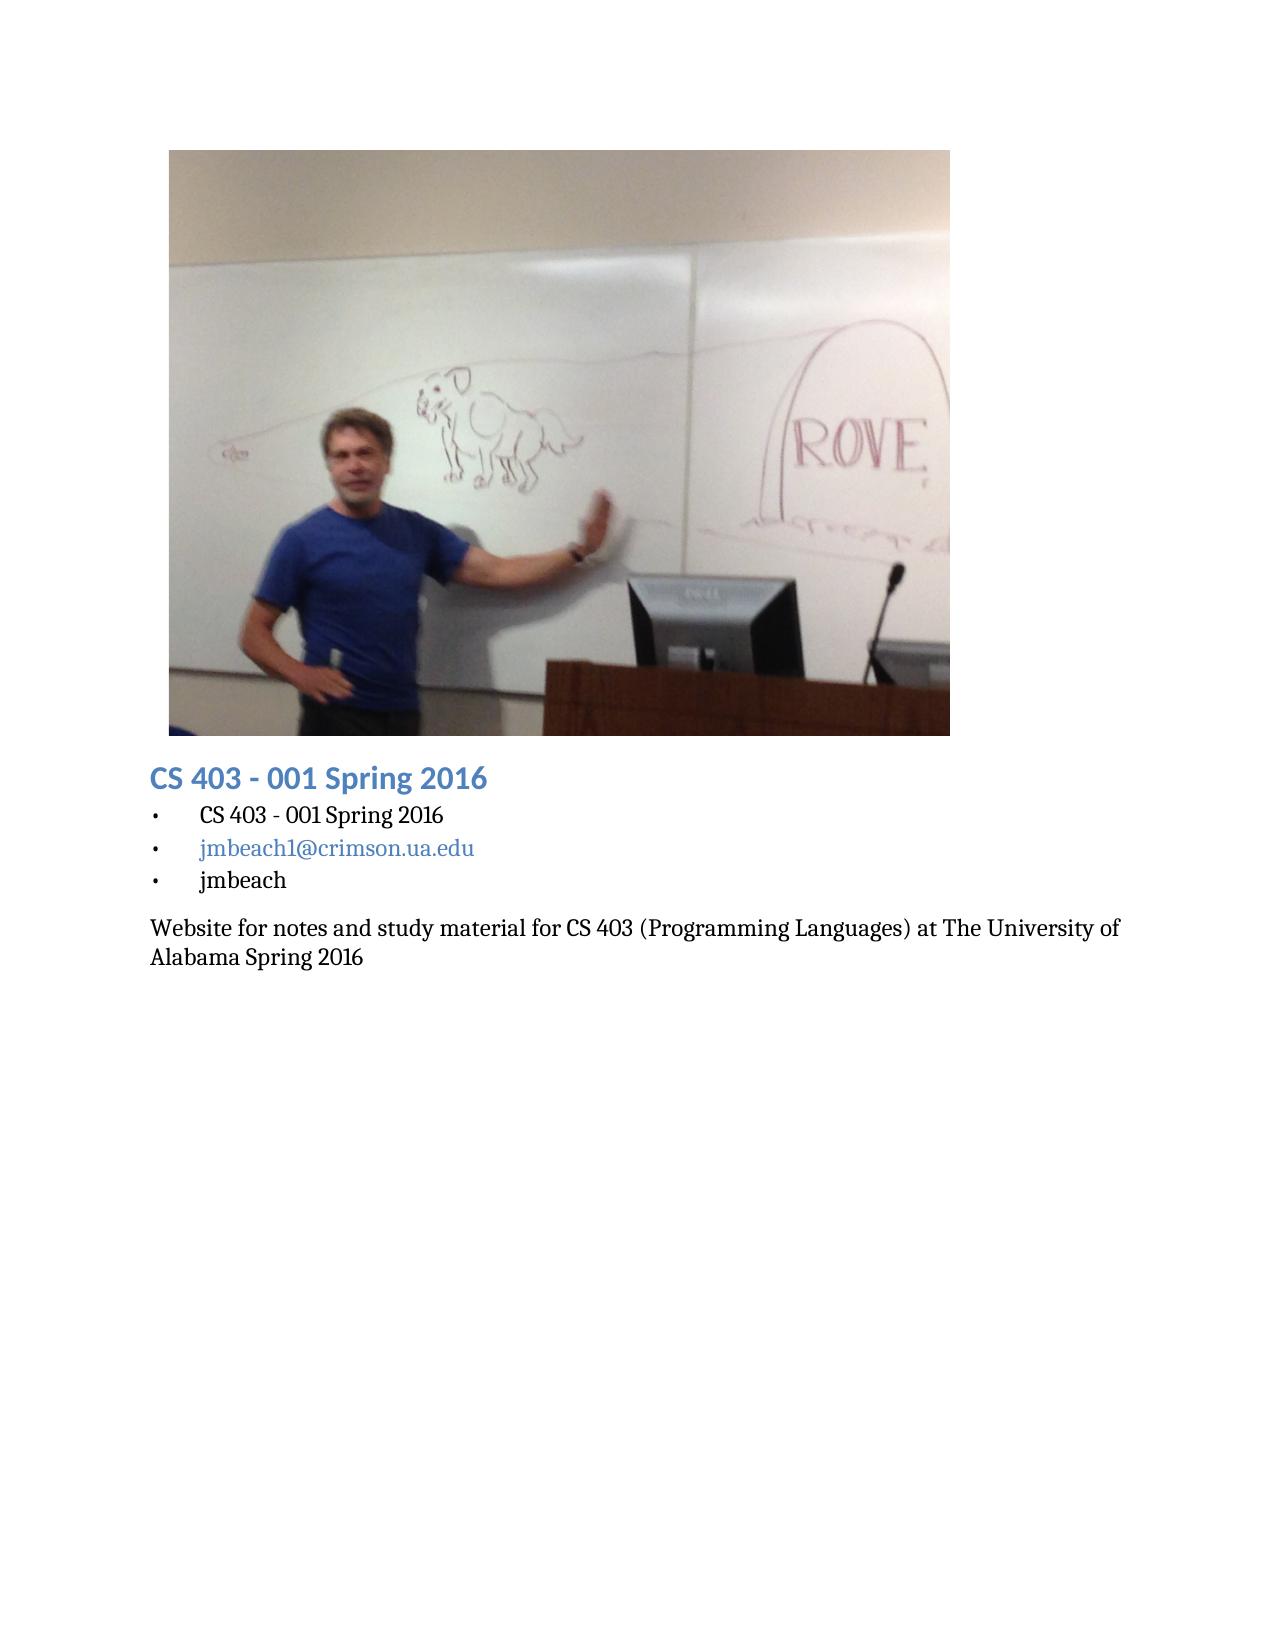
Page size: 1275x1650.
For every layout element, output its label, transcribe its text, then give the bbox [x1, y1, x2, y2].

list jmbeach1@crimson.ua.edu [150, 834, 1125, 862]
picture [168, 150, 950, 736]
list jmbeach [150, 866, 1125, 895]
list CS 403 - 001 Spring 2016 [150, 801, 1125, 830]
text Website for notes and study material for CS 403 (Programming Languages) at The University of Alabama Spring 2016 [150, 914, 1125, 971]
subtitle CS 403 - 001 Spring 2016 [150, 757, 1125, 797]
